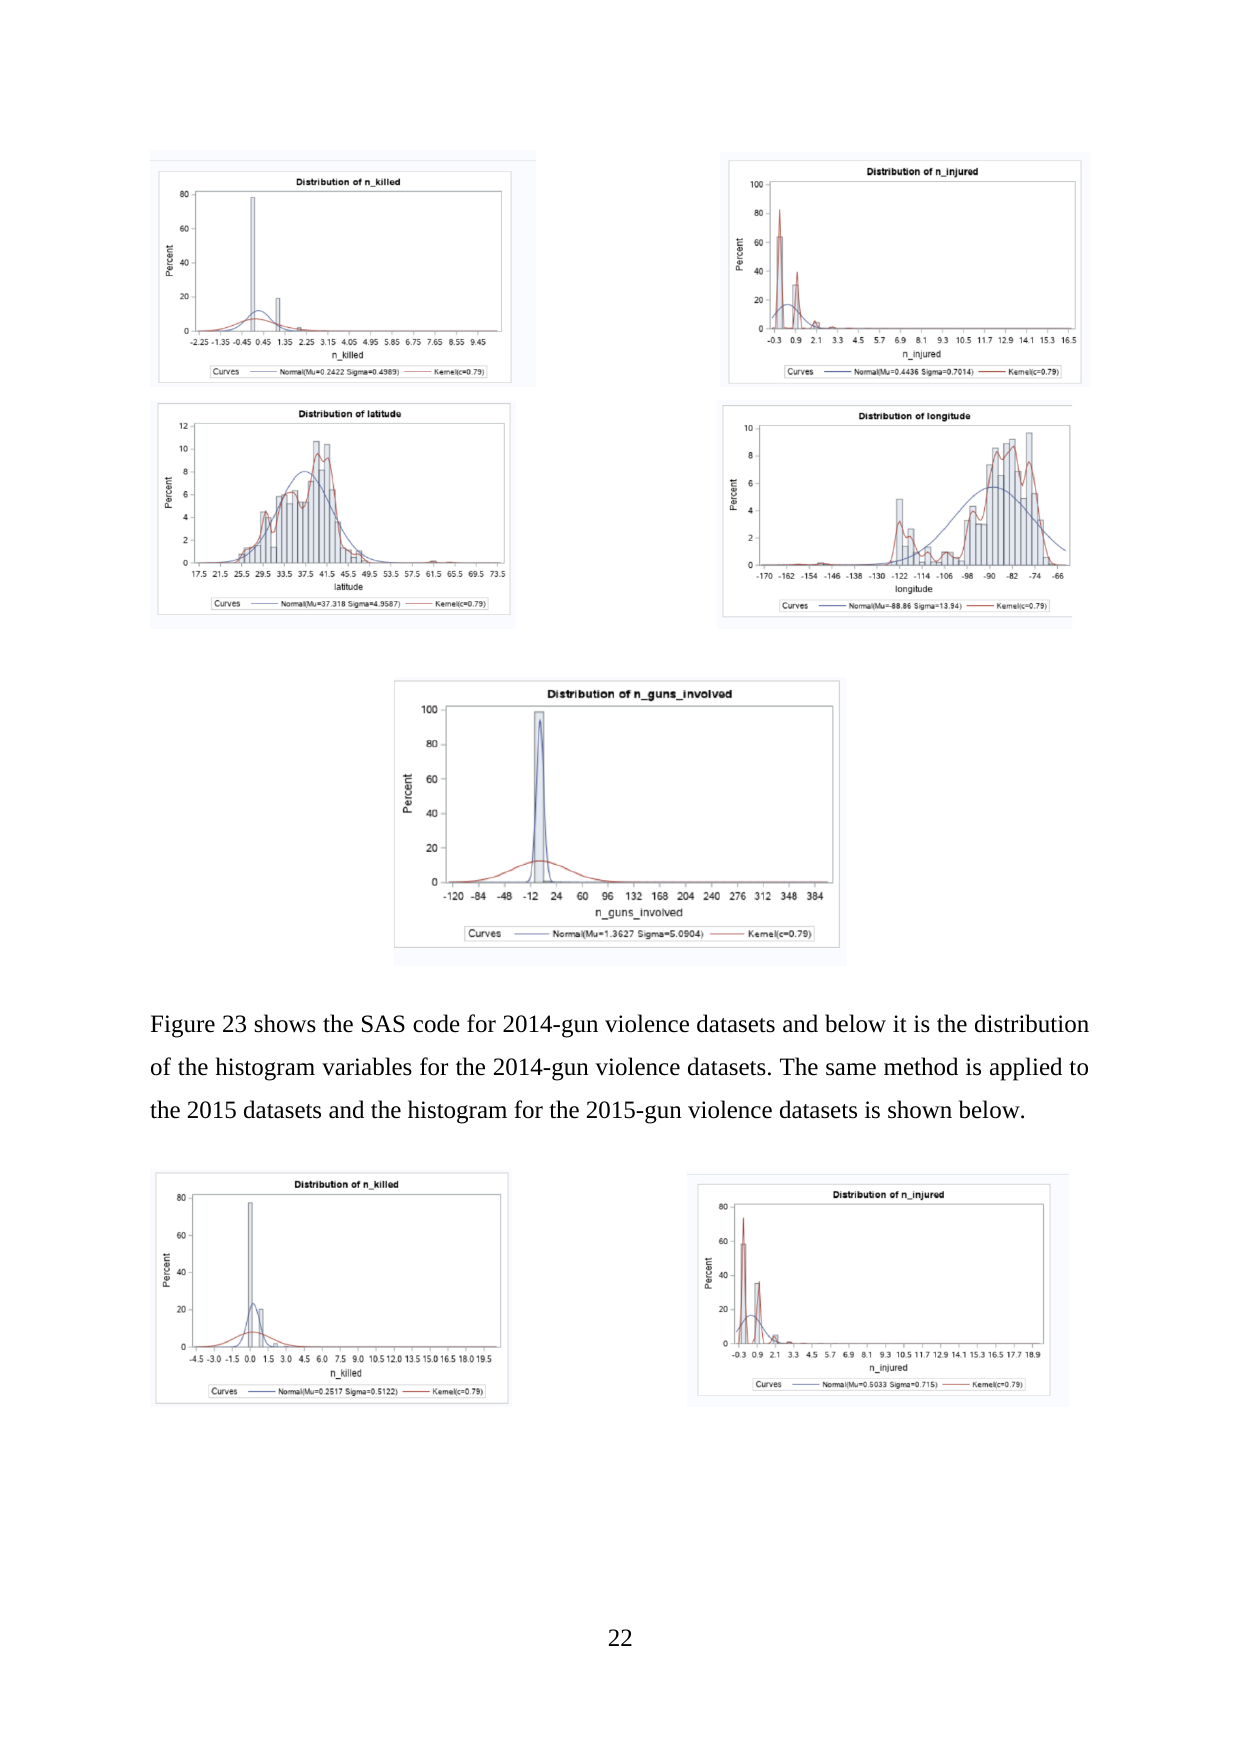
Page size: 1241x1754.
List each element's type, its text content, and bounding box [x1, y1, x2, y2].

text Figure 23 shows the SAS code for 2014-gun violence datasets and below it is the distribution of the histogram variables for the 2014-gun violence datasets. The same method is applied to the 2015 datasets and the histogram for the 2015-gun violence datasets is shown below. [150, 1009, 1090, 1124]
picture [716, 400, 1073, 629]
picture [719, 152, 1091, 387]
picture [150, 401, 517, 629]
picture [150, 1167, 512, 1407]
picture [150, 150, 536, 387]
picture [686, 1172, 1070, 1407]
picture [393, 677, 847, 966]
